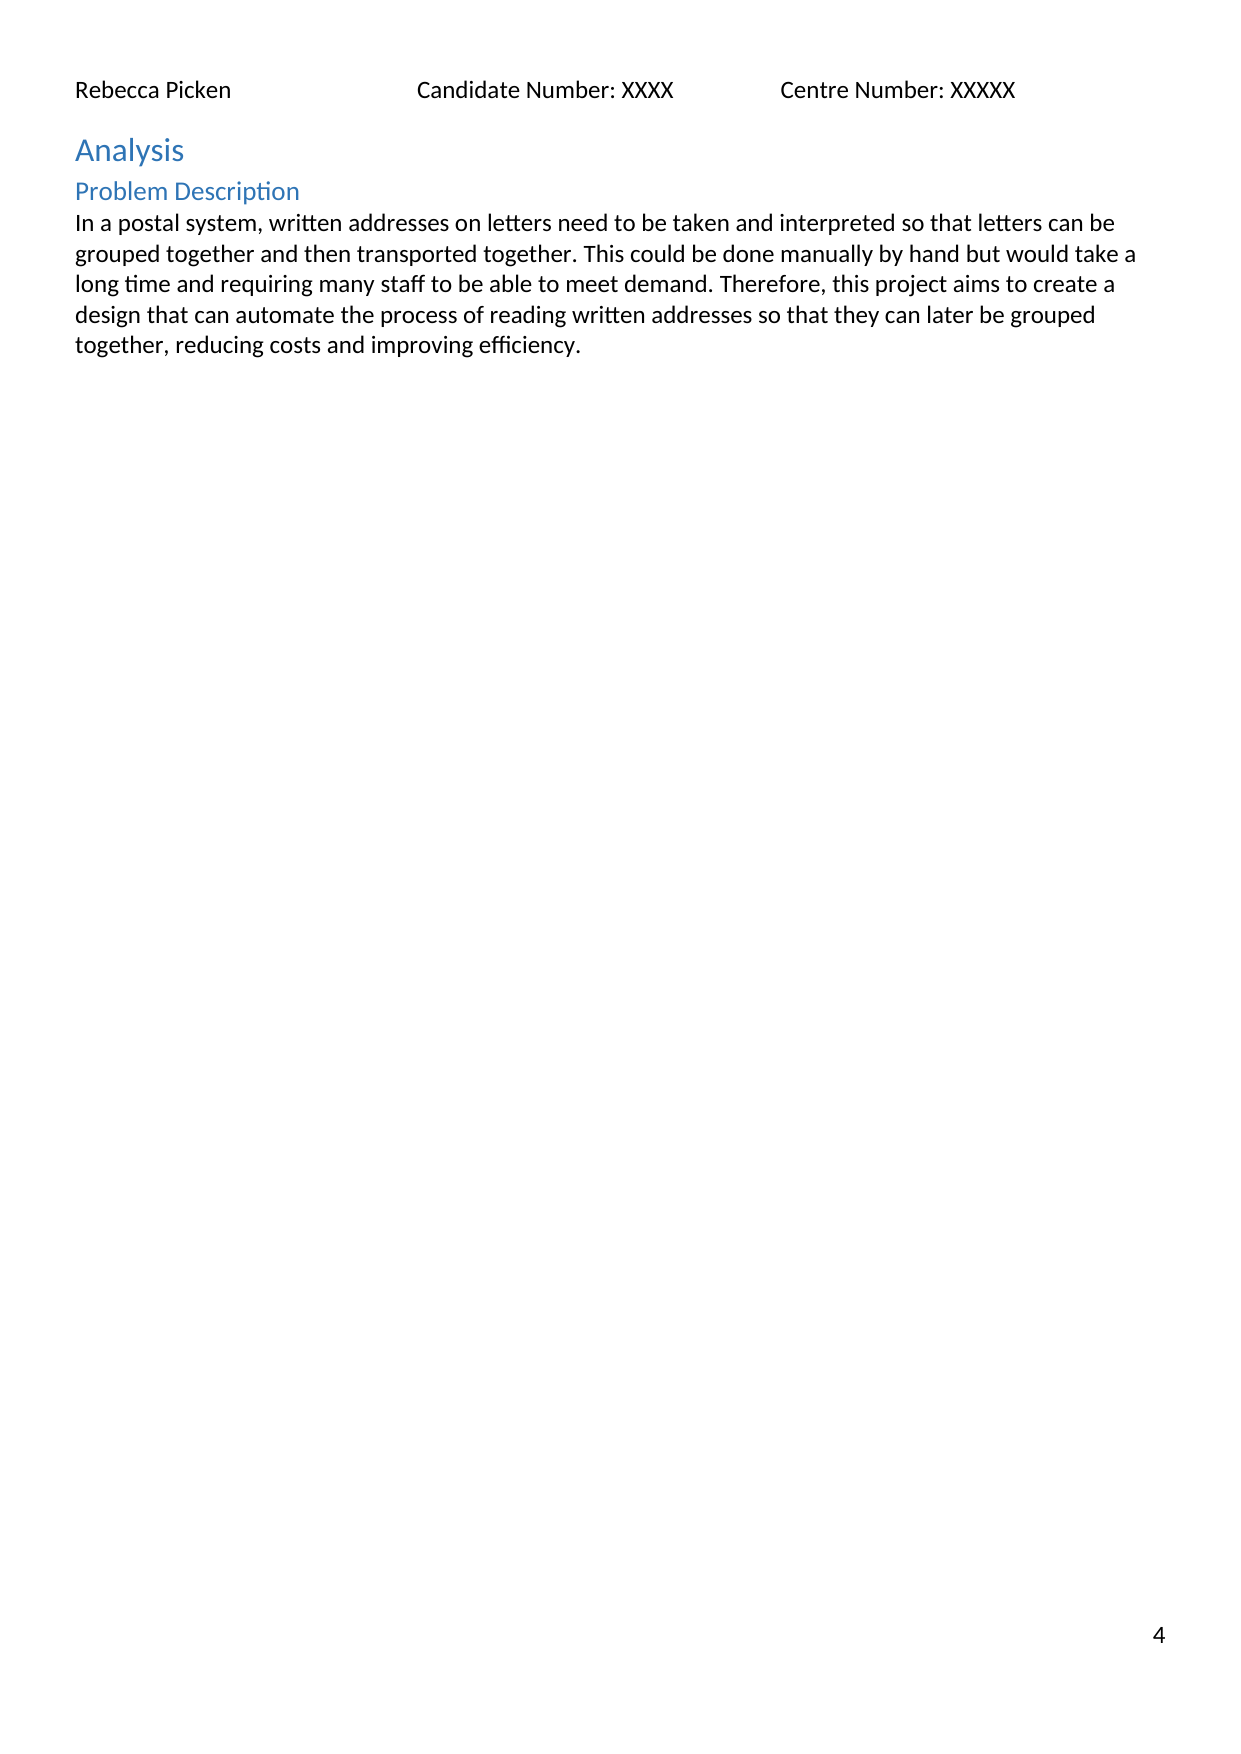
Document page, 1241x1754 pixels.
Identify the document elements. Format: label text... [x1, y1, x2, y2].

subtitle Analysis [75, 129, 1165, 170]
text In a postal system, written addresses on letters need to be taken and interpreted so that letters can be grouped together and then transported together. This could be done manually by hand but would take a long time and requiring many staff to be able to meet demand. Therefore, this project aims to create a design that can automate the process of reading written addresses so that they can later be grouped together, reducing costs and improving efficiency. [75, 207, 1165, 360]
subtitle Problem Description [75, 174, 1165, 207]
